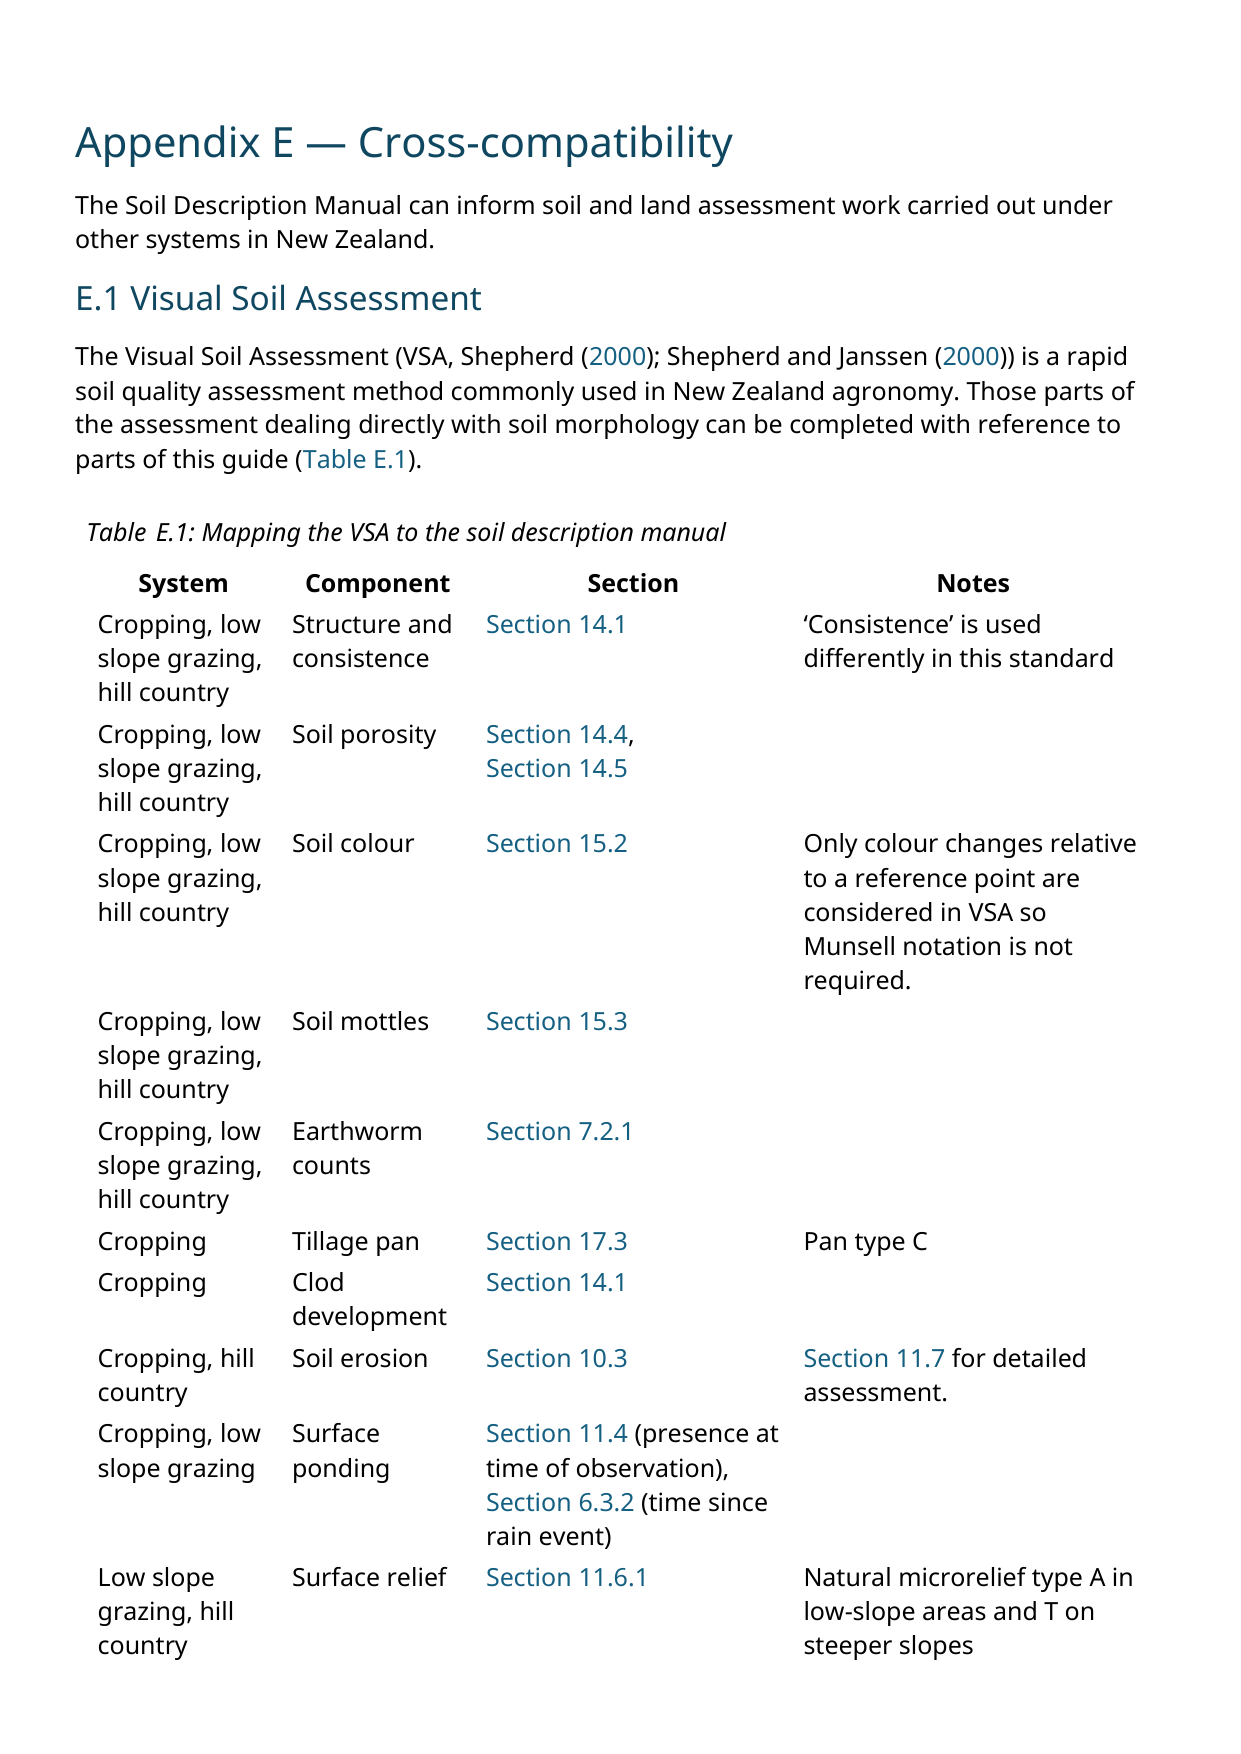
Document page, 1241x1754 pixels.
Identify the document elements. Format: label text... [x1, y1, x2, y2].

text The Soil Description Manual can inform soil and land assessment work carried out under other systems in New Zealand. [75, 188, 1165, 256]
text The Visual Soil Assessment (VSA, Shepherd (2000); Shepherd and Janssen (2000)) is a rapid soil quality assessment method commonly used in New Zealand agronomy. Those parts of the assessment dealing directly with soil morphology can be completed with reference to parts of this guide (Table E.1). [75, 339, 1165, 475]
subtitle E.1 Visual Soil Assessment [75, 275, 1165, 320]
subtitle Appendix E — Cross-compatibility [75, 112, 1165, 169]
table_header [75, 494, 1165, 1666]
